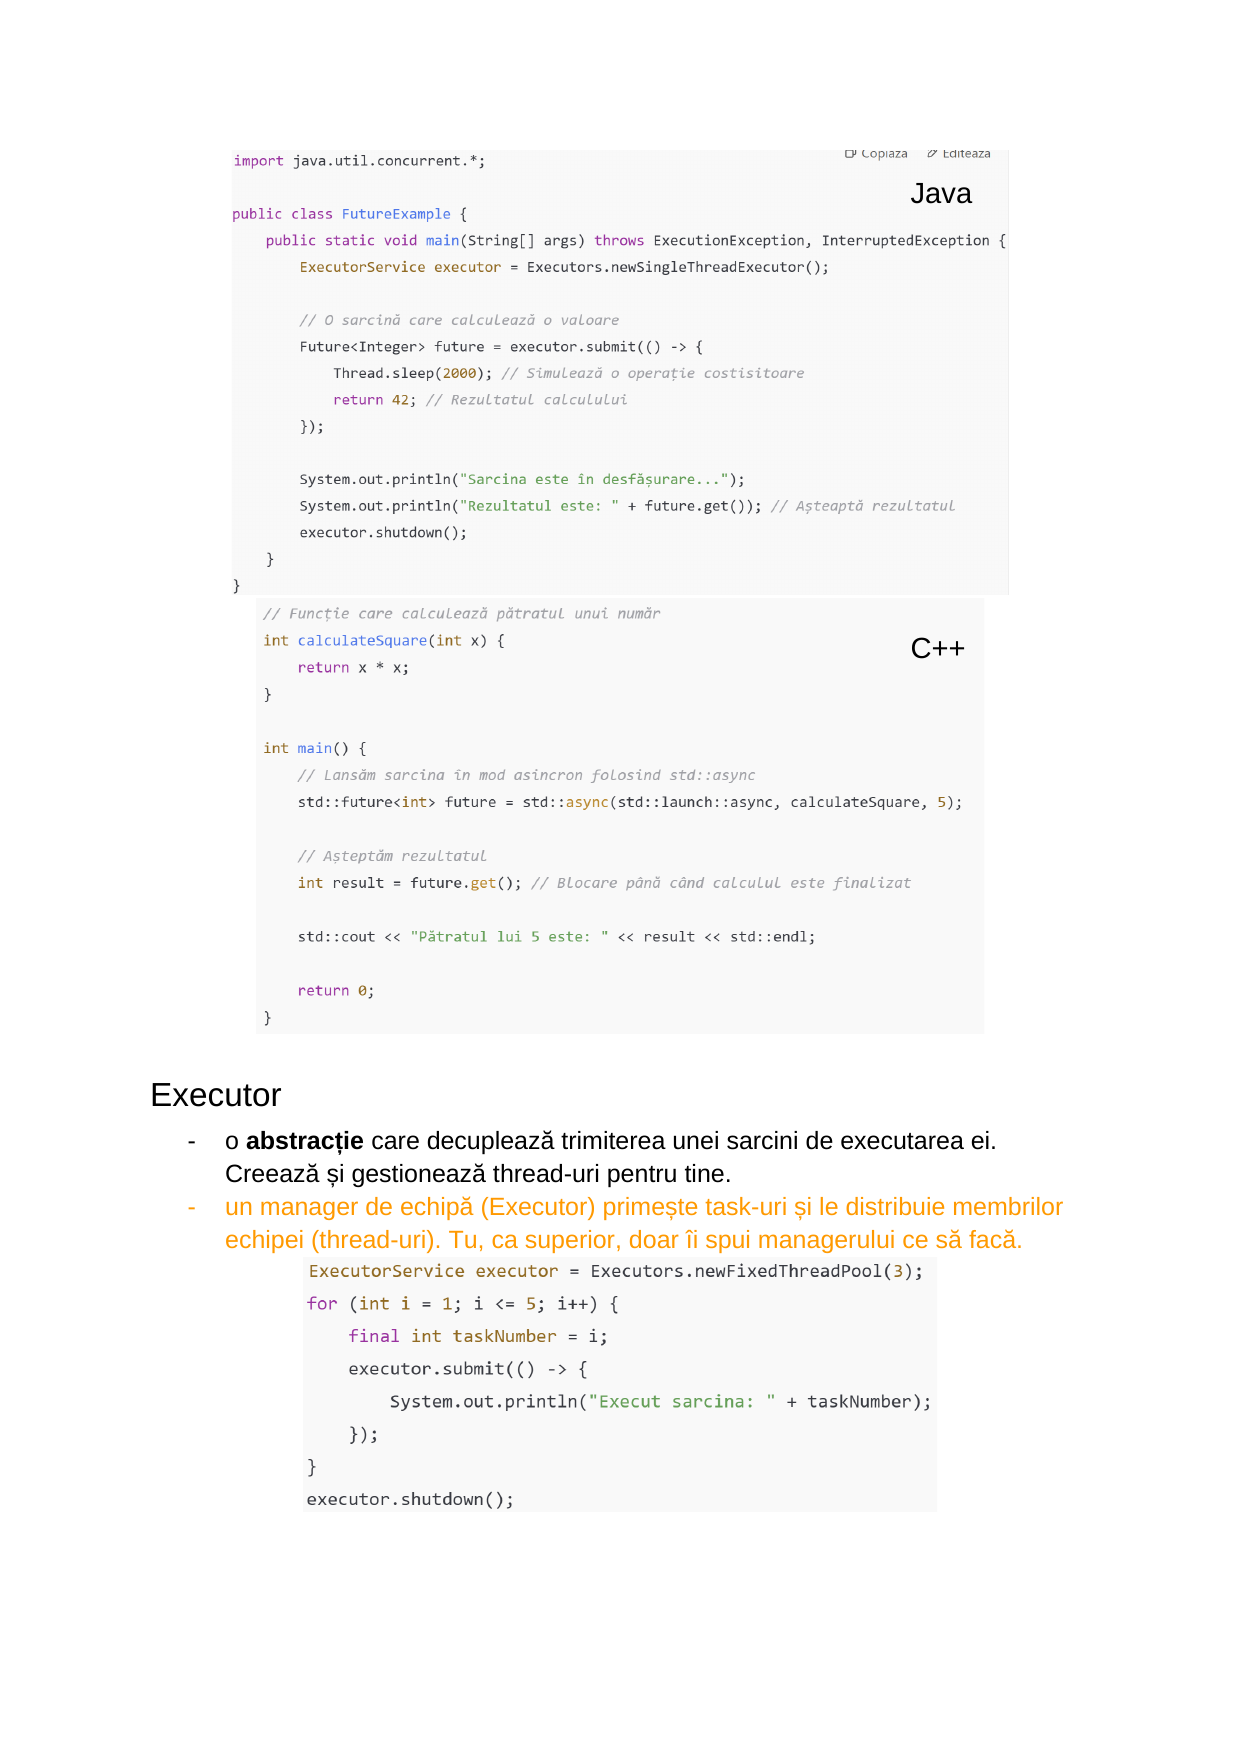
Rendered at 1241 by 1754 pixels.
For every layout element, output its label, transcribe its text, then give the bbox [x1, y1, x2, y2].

picture [303, 1257, 938, 1512]
list o abstracție care decuplează trimiterea unei sarcini de executarea ei. Creează și gestionează thread-uri pentru tine. [187, 1126, 1090, 1187]
picture [231, 150, 1009, 595]
list un manager de echipă (Executor) primește task-uri și le distribuie membrilor echipei (thread-uri). Tu, ca superior, doar îi spui managerului ce să facă. [187, 1192, 1090, 1253]
picture [256, 598, 985, 1034]
subtitle Executor [150, 1075, 1090, 1113]
